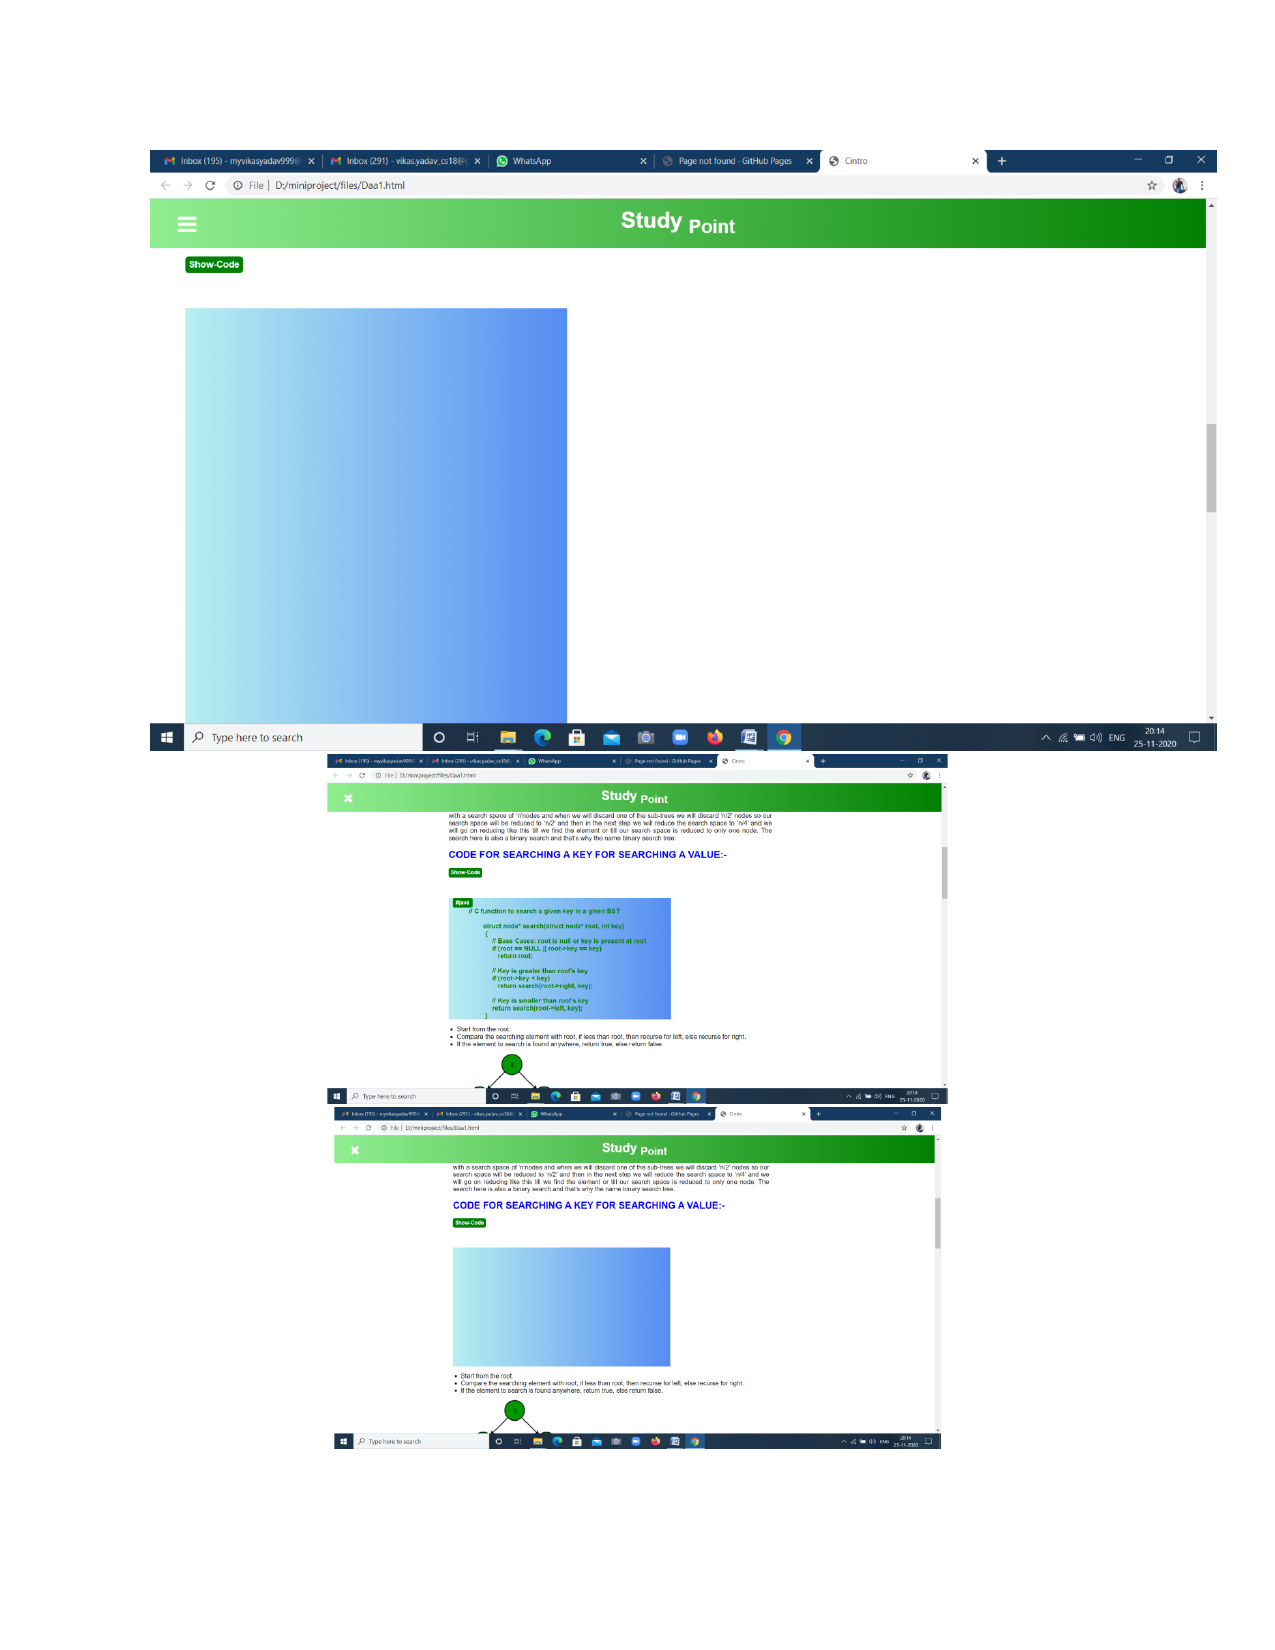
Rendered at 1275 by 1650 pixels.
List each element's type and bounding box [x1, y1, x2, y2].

picture [327, 754, 948, 1104]
picture [150, 150, 1217, 751]
picture [334, 1107, 941, 1449]
